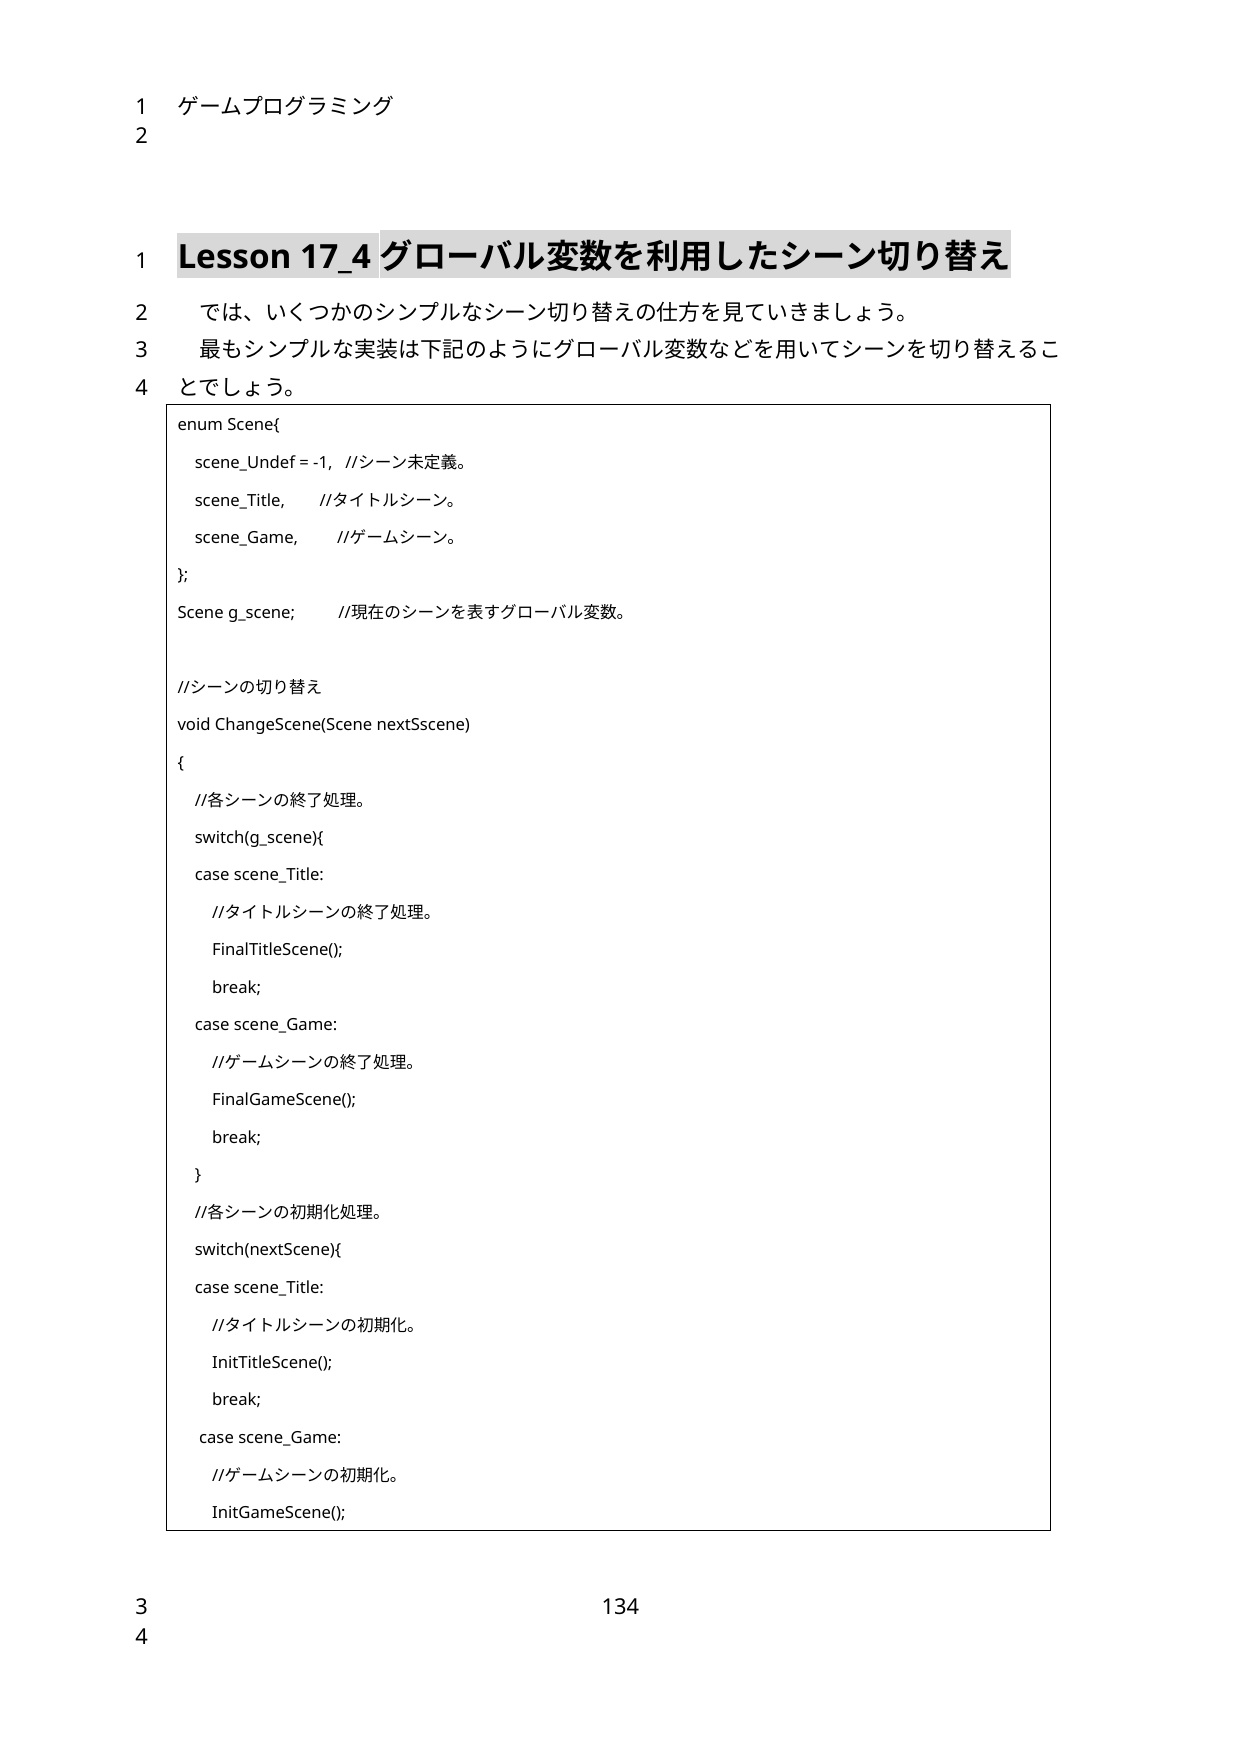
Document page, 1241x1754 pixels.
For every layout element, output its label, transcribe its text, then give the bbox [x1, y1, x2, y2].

text 最もシンプルな実装は下記のようにグローバル変数などを用いてシーンを切り替えることでしょう。 [177, 329, 1063, 404]
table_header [167, 405, 1050, 1530]
subtitle Lesson 17_4 グローバル変数を利用したシーン切り替え [177, 217, 1063, 292]
text では、いくつかのシンプルなシーン切り替えの仕方を見ていきましょう。 [177, 292, 1063, 329]
